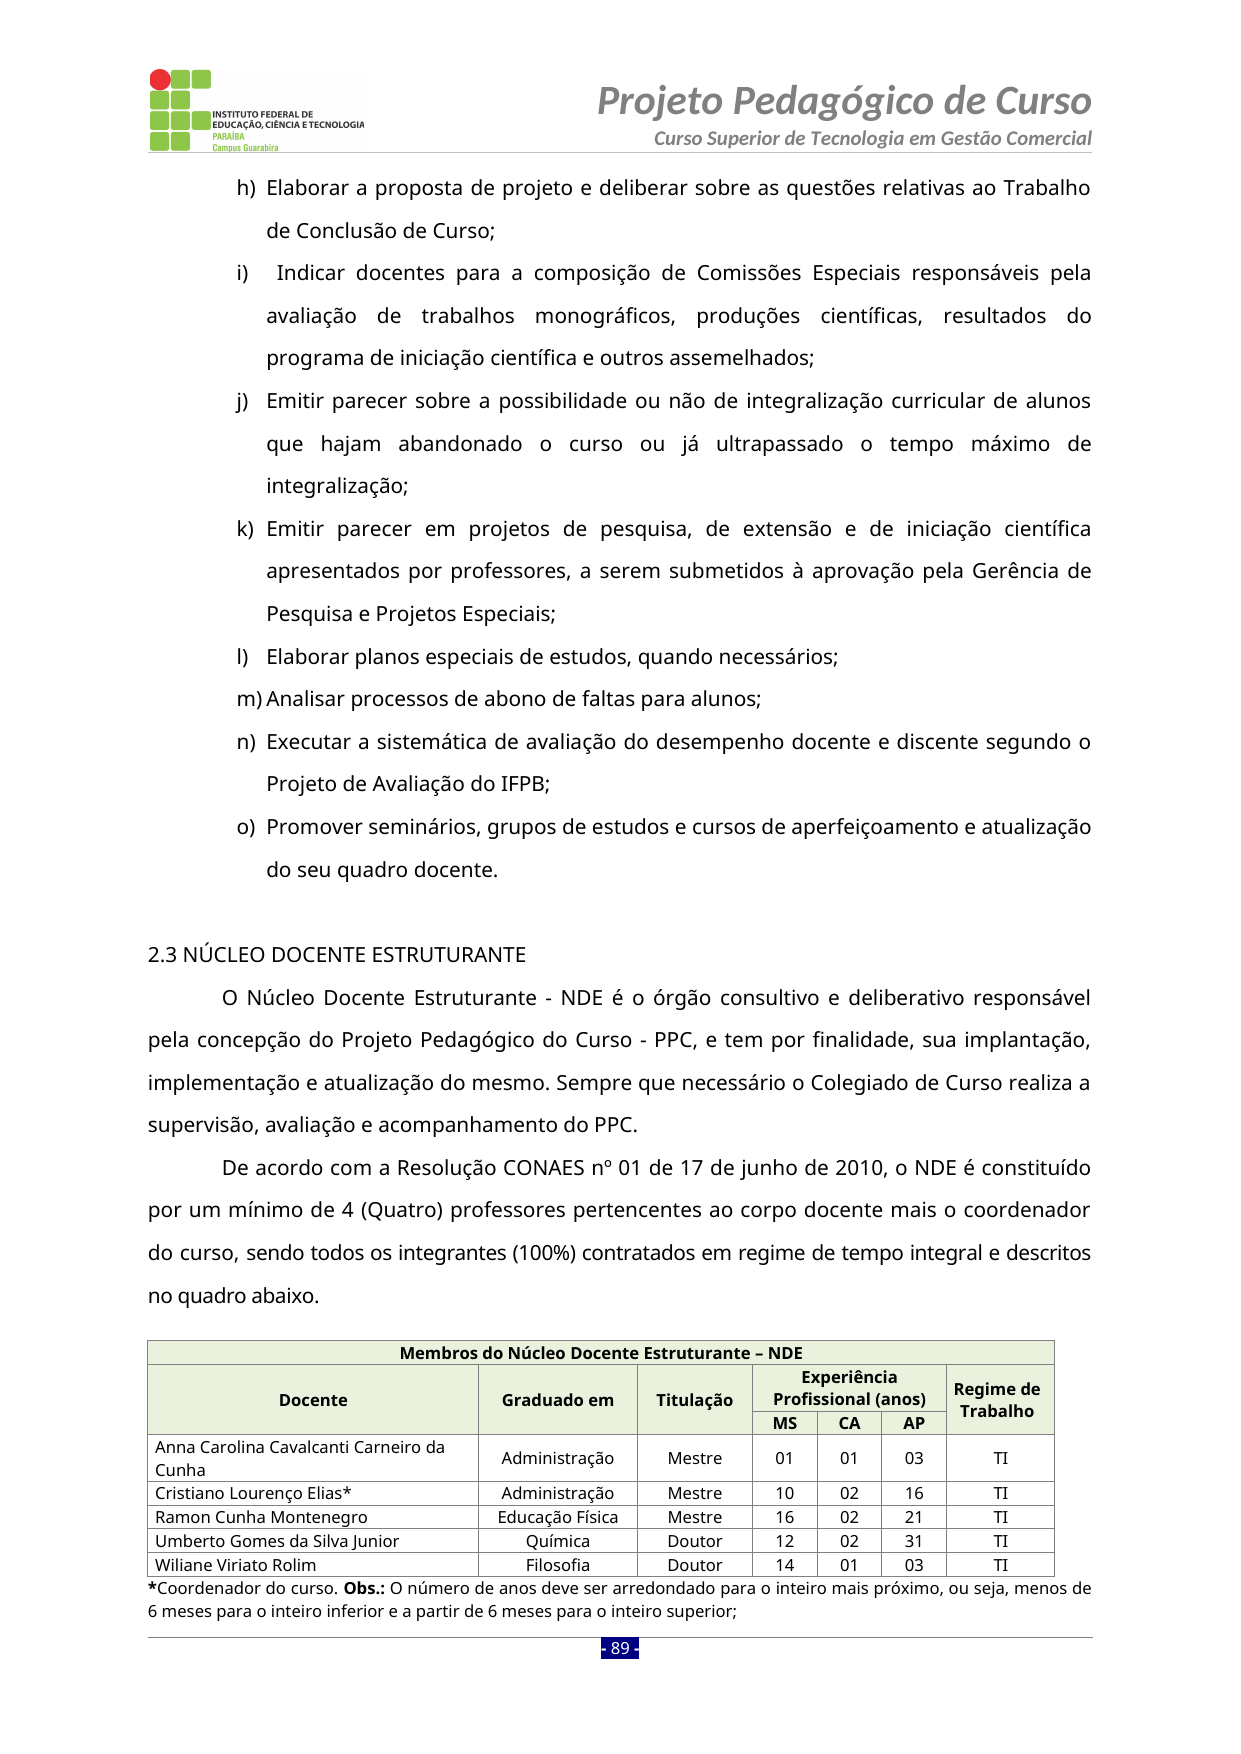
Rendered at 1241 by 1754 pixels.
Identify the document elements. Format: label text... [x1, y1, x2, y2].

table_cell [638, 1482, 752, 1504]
list Emitir parecer em projetos de pesquisa, de extensão e de iniciação científica apresentados por professores, a serem submetidos à aprovação pela Gerência de Pesquisa e Projetos Especiais; [236, 514, 1092, 628]
list Indicar docentes para a composição de Comissões Especiais responsáveis pela avaliação de trabalhos monográficos, produções científicas, resultados do programa de iniciação científica e outros assemelhados; [236, 258, 1092, 372]
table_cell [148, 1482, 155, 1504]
text O Núcleo Docente Estruturante - NDE é o órgão consultivo e deliberativo responsável pela concepção do Projeto Pedagógico do Curso - PPC, e tem por finalidade, sua implantação, implementação e atualização do mesmo. Sempre que necessário o Colegiado de Curso realiza a supervisão, avaliação e acompanhamento do PPC. [148, 983, 1092, 1139]
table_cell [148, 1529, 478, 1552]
list Elaborar planos especiais de estudos, quando necessários; [236, 642, 1092, 670]
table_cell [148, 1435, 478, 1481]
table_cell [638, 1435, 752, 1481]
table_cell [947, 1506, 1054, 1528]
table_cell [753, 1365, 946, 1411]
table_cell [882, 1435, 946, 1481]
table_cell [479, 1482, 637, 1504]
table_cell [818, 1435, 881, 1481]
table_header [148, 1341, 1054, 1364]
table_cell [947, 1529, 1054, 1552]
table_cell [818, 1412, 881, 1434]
picture [150, 69, 365, 152]
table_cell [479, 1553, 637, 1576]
list Emitir parecer sobre a possibilidade ou não de integralização curricular de alunos que hajam abandonado o curso ou já ultrapassado o tempo máximo de integralização; [236, 386, 1092, 500]
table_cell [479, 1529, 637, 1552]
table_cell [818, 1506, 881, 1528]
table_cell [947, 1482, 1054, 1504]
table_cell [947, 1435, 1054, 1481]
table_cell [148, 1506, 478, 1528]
text 2.3 NÚCLEO DOCENTE ESTRUTURANTE [148, 940, 1092, 968]
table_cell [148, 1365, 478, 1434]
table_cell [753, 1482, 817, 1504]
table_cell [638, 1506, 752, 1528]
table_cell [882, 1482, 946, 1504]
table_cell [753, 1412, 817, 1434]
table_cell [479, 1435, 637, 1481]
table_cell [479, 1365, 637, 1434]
list Analisar processos de abono de faltas para alunos; [236, 684, 1092, 713]
list Executar a sistemática de avaliação do desempenho docente e discente segundo o Projeto de Avaliação do IFPB; [236, 727, 1092, 798]
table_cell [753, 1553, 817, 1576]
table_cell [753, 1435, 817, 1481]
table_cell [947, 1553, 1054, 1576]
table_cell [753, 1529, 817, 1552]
text *Coordenador do curso. Obs.: O número de anos deve ser arredondado para o inteiro mais próximo, ou seja, menos de 6 meses para o inteiro inferior e a partir de 6 meses para o inteiro superior; [148, 1577, 1093, 1622]
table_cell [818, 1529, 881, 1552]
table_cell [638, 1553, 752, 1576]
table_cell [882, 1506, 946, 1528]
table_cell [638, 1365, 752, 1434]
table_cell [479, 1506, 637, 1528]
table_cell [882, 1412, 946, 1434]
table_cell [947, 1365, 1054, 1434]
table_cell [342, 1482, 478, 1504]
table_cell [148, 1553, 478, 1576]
list Elaborar a proposta de projeto e deliberar sobre as questões relativas ao Trabalho de Conclusão de Curso; [236, 173, 1092, 244]
list Promover seminários, grupos de estudos e cursos de aperfeiçoamento e atualização do seu quadro docente. [236, 812, 1092, 883]
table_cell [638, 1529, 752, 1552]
text De acordo com a Resolução CONAES nº 01 de 17 de junho de 2010, o NDE é constituído por um mínimo de 4 (Quatro) professores pertencentes ao corpo docente mais o coordenador do curso, sendo todos os integrantes (100%) contratados em regime de tempo integral e descritos no quadro abaixo. [148, 1153, 1092, 1309]
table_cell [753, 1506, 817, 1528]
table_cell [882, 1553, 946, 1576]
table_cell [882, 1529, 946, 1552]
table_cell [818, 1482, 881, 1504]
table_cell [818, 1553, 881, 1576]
